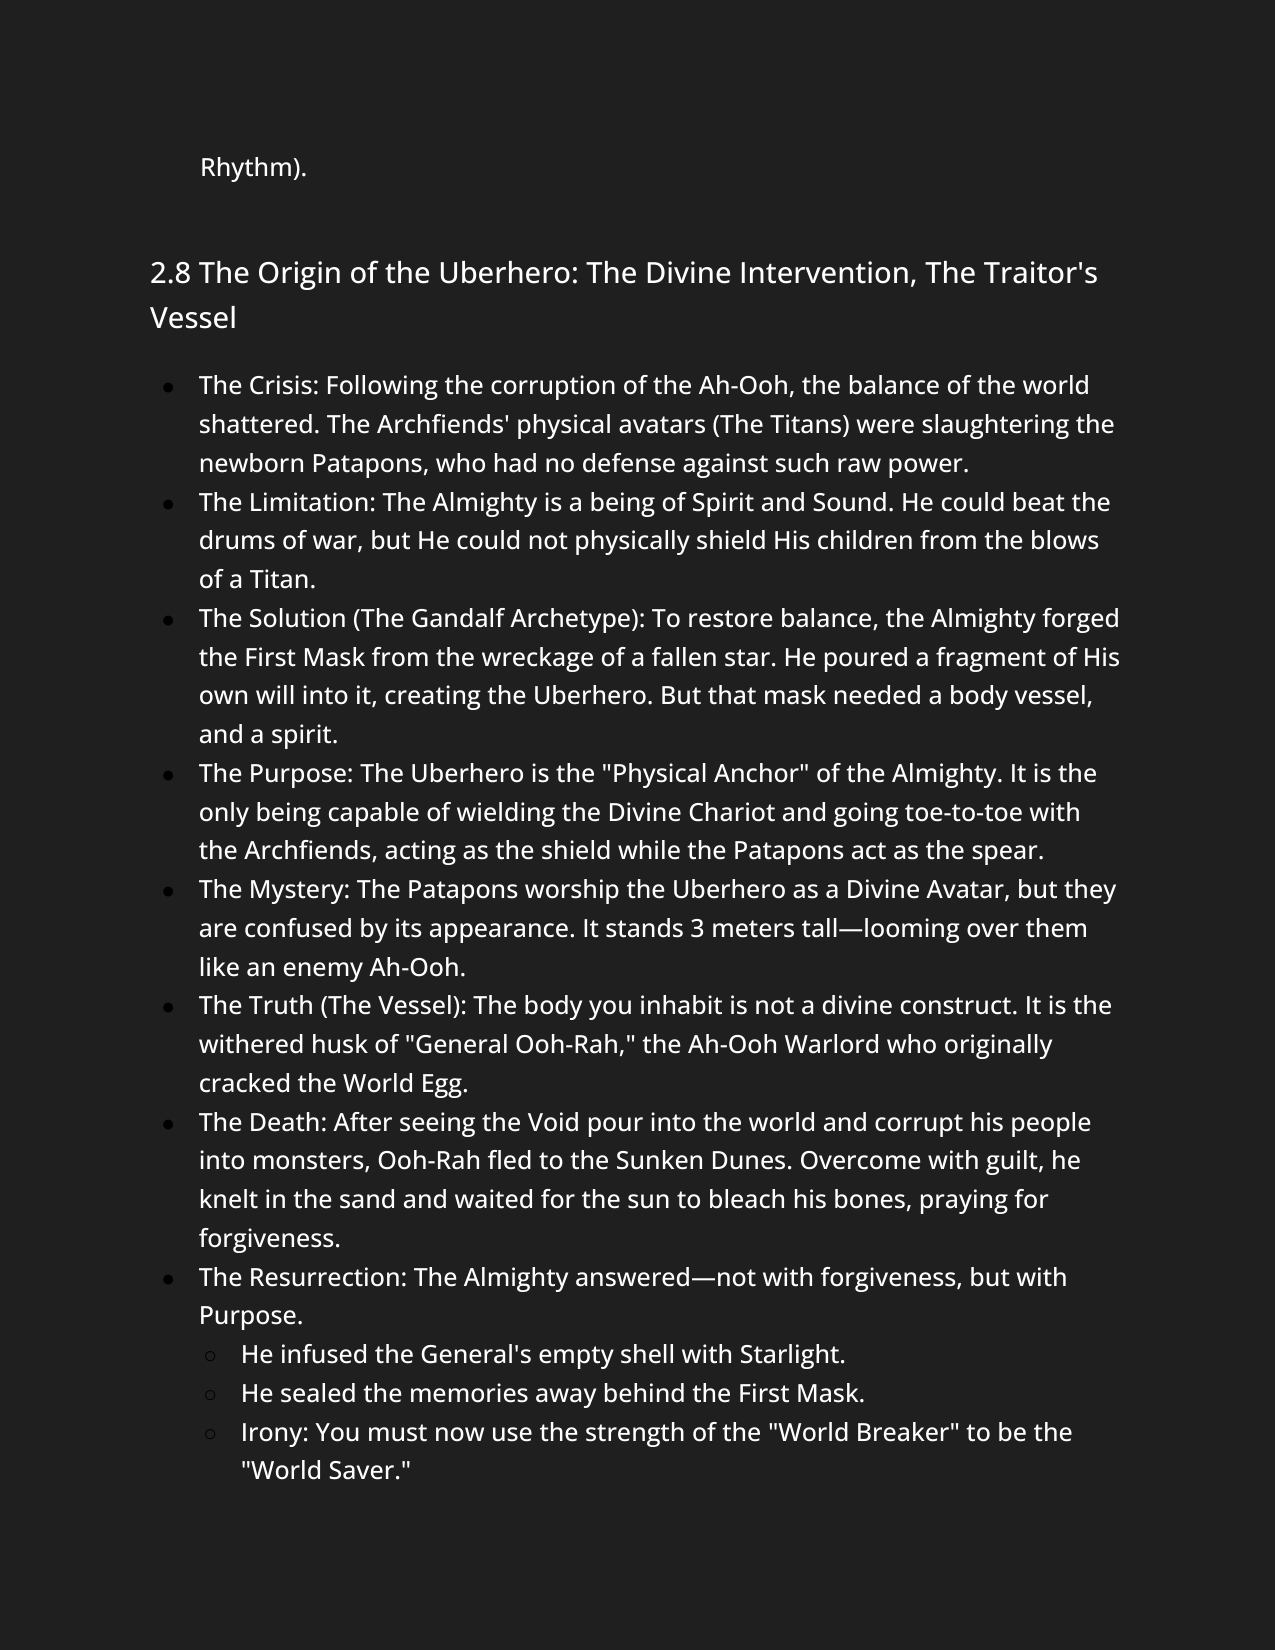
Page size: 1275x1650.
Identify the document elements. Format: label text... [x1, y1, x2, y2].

list The Truth (The Vessel): The body you inhabit is not a divine construct. It is the withered husk of "General Ooh-Rah," the Ah-Ooh Warlord who originally cracked the World Egg. [161, 988, 1125, 1099]
subtitle 2.8 The Origin of the Uberhero: The Divine Intervention, The Traitor's Vessel [150, 252, 1125, 337]
list He infused the General's empty shell with Starlight. [203, 1337, 1125, 1371]
list The Resurrection: The Almighty answered—not with forgiveness, but with Purpose. [161, 1259, 1125, 1332]
list The Limitation: The Almighty is a being of Spirit and Sound. He could beat the drums of war, but He could not physically shield His children from the blows of a Titan. [161, 484, 1125, 596]
list The Purpose: The Uberhero is the "Physical Anchor" of the Almighty. It is the only being capable of wielding the Divine Chariot and going toe-to-toe with the Archfiends, acting as the shield while the Patapons act as the spear. [161, 755, 1125, 867]
list The Mystery: The Patapons worship the Uberhero as a Divine Avatar, but they are confused by its appearance. It stands 3 meters tall—looming over them like an enemy Ah-Ooh. [161, 872, 1125, 983]
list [162, 150, 1125, 184]
list The Solution (The Gandalf Archetype): To restore balance, the Almighty forged the First Mask from the wreckage of a fallen star. He poured a fragment of His own will into it, creating the Uberhero. But that mask needed a body vessel, and a spirit. [161, 600, 1125, 751]
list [203, 1414, 1125, 1487]
list He sealed the memories away behind the First Mask. [203, 1375, 1125, 1409]
list The Death: After seeing the Void pour into the world and corrupt his people into monsters, Ooh-Rah fled to the Sunken Dunes. Overcome with guilt, he knelt in the sand and waited for the sun to bleach his bones, praying for forgiveness. [161, 1104, 1125, 1254]
list The Crisis: Following the corruption of the Ah-Ooh, the balance of the world shattered. The Archfiends' physical avatars (The Titans) were slaughtering the newborn Patapons, who had no defense against such raw power. [161, 368, 1125, 479]
